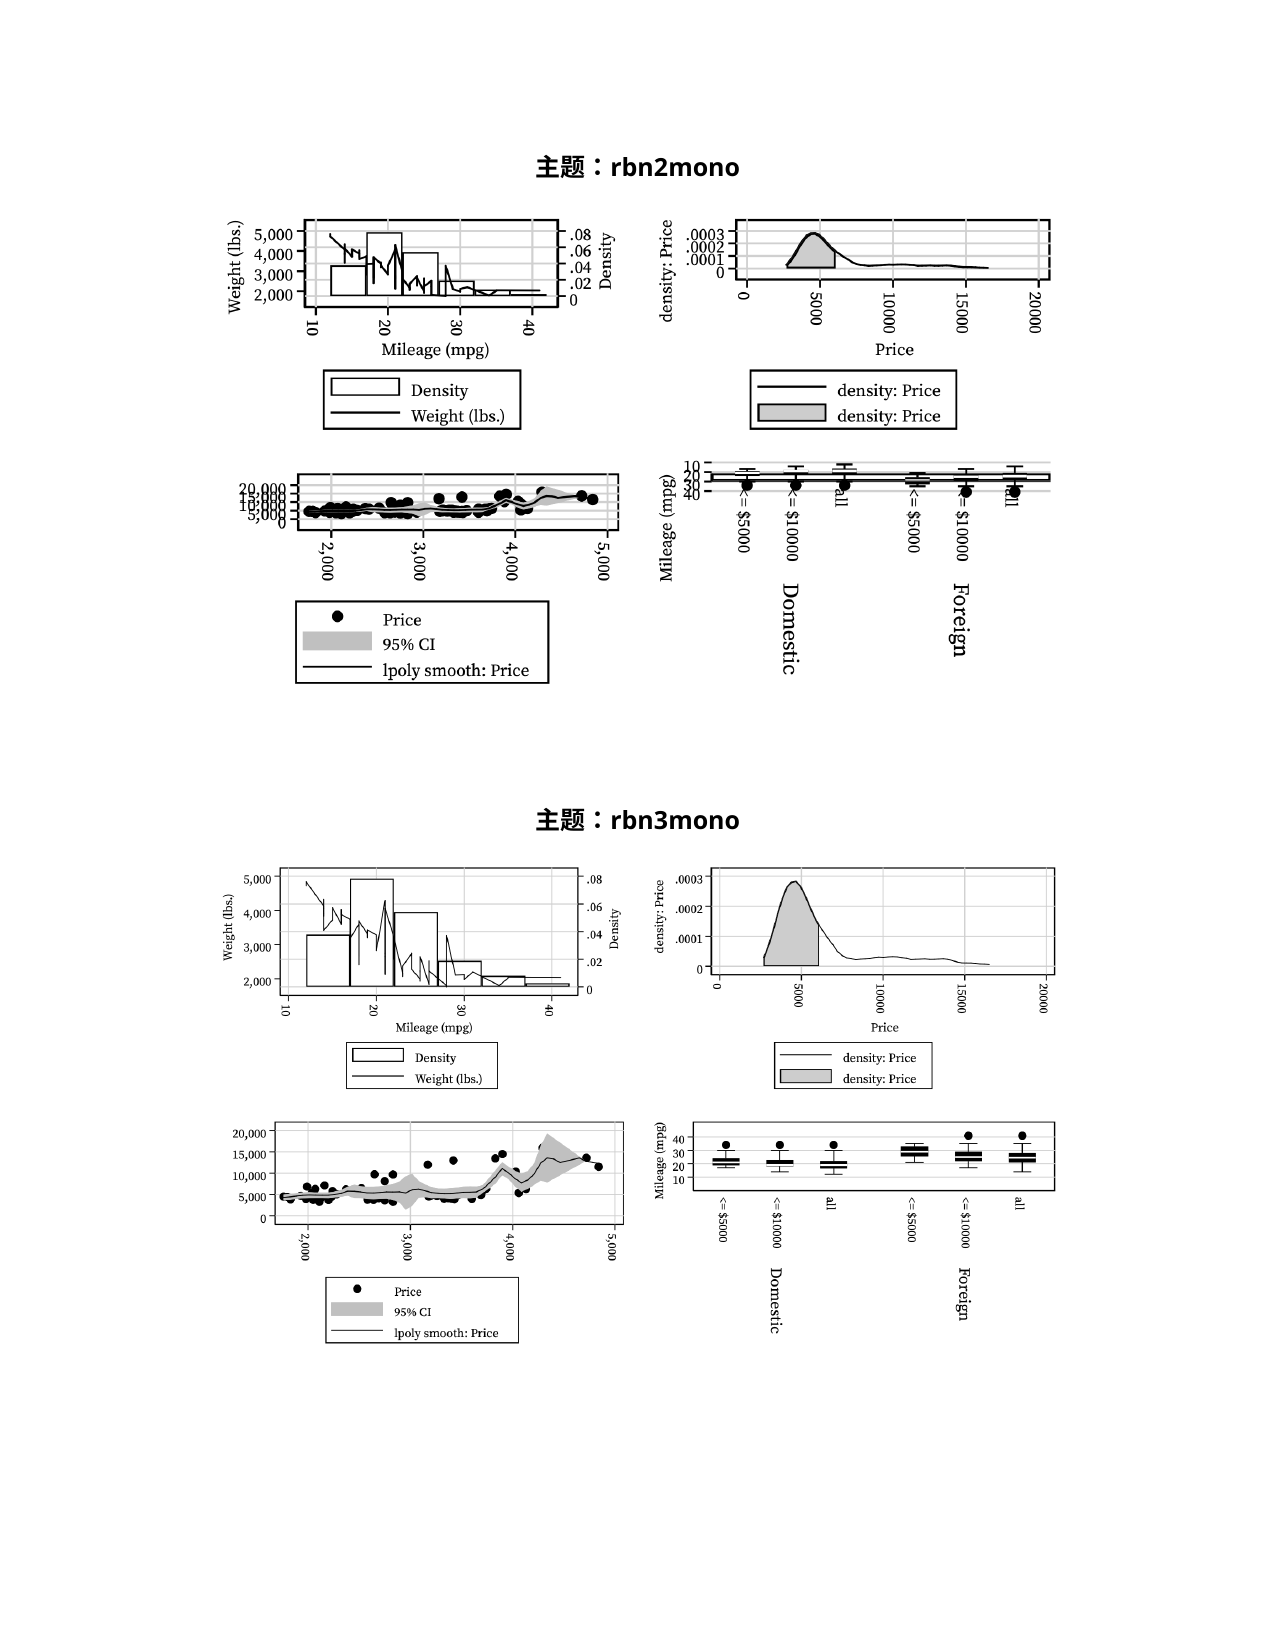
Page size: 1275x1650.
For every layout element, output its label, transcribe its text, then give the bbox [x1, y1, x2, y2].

picture [194, 841, 1081, 1374]
picture [194, 188, 1081, 721]
